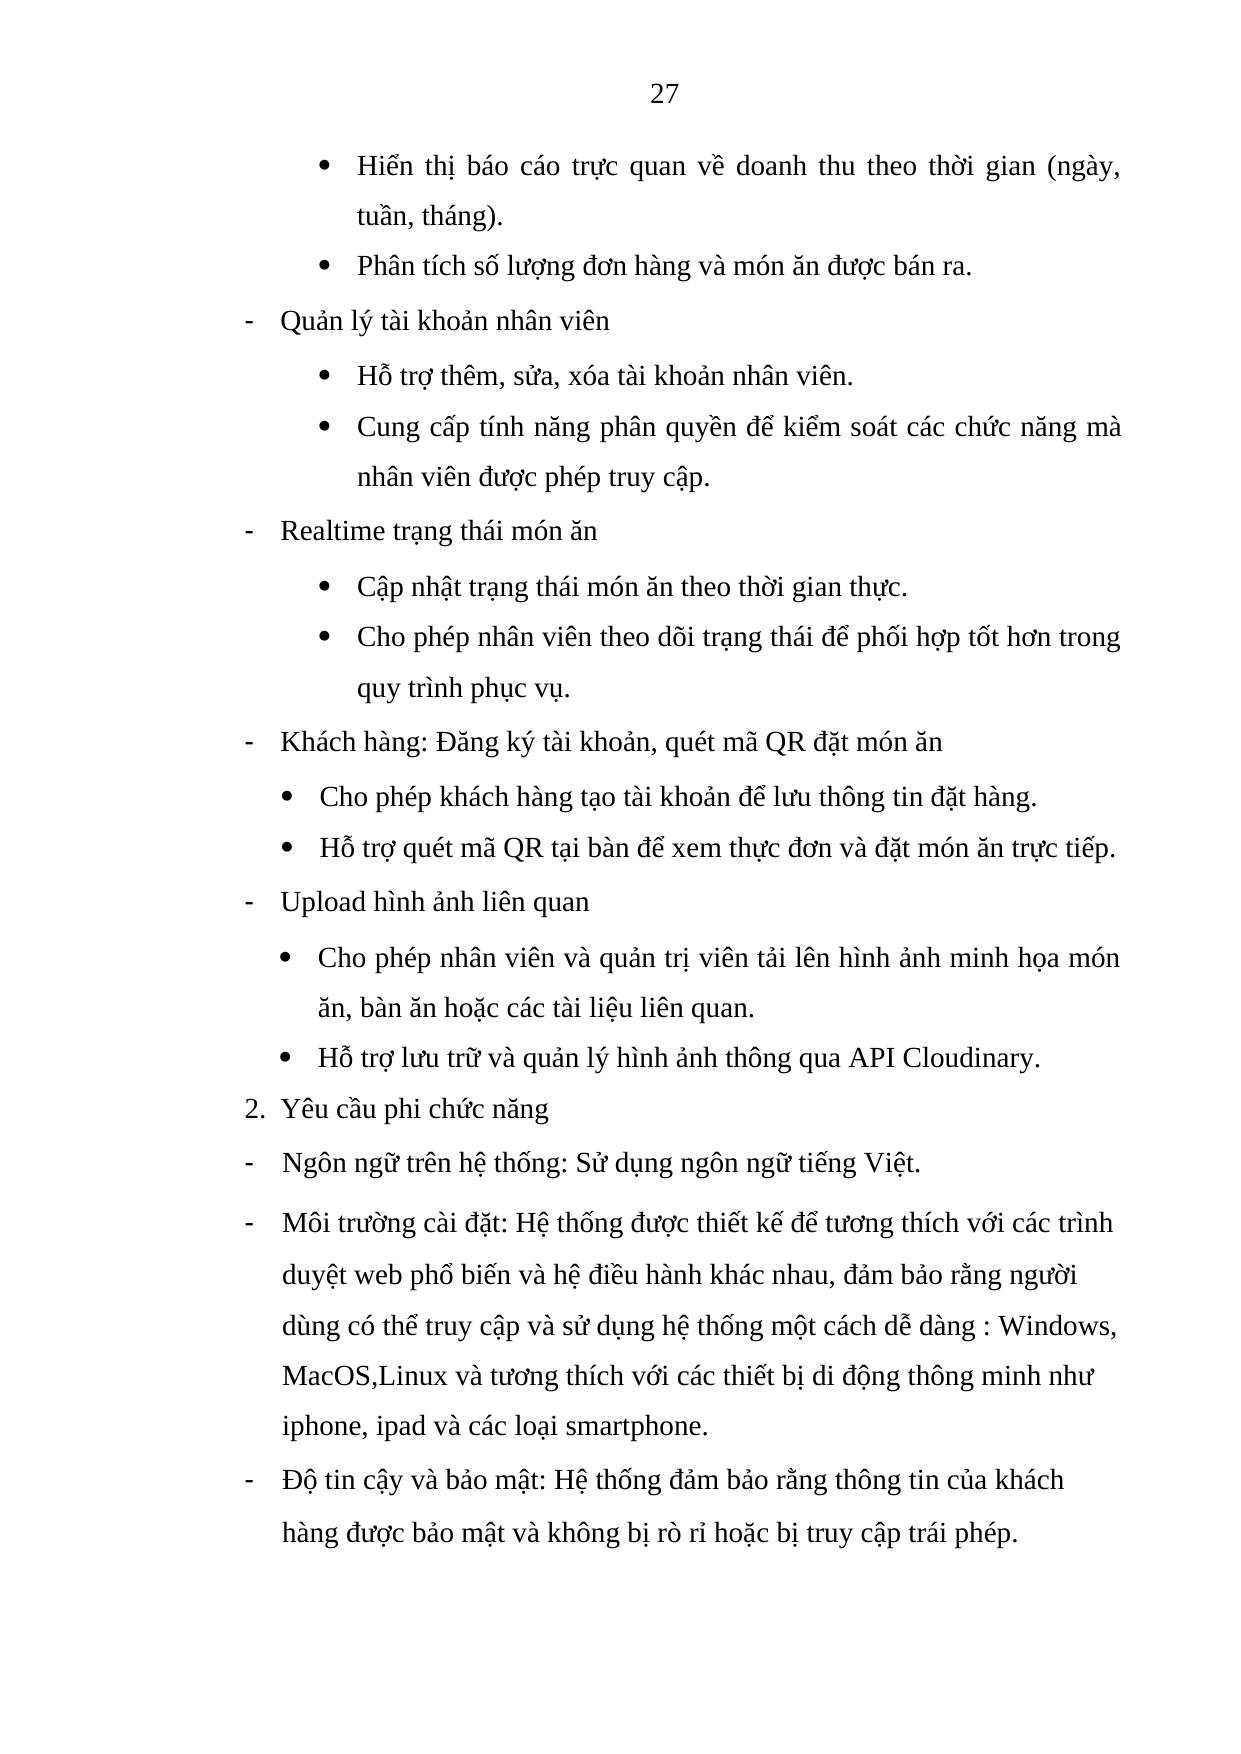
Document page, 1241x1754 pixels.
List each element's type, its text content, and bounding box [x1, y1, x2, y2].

list Upload hình ảnh liên quan [244, 880, 1122, 920]
list Cập nhật trạng thái món ăn theo thời gian thực. [319, 569, 1122, 603]
list Hỗ trợ lưu trữ và quản lý hình ảnh thông qua API Cloudinary. [280, 1041, 1122, 1074]
list Ngôn ngữ trên hệ thống: Sử dụng ngôn ngữ tiếng Việt. [244, 1141, 1122, 1181]
list Khách hàng: Đăng ký tài khoản, quét mã QR đặt món ăn [244, 720, 1122, 760]
list Cho phép nhân viên theo dõi trạng thái để phối hợp tốt hơn trong quy trình phục vụ. [319, 619, 1122, 703]
list Yêu cầu phi chức năng [280, 1091, 1122, 1124]
list Hiển thị báo cáo trực quan về doanh thu theo thời gian (ngày, tuần, tháng). [319, 148, 1122, 232]
list Realtime trạng thái món ăn [244, 509, 1122, 549]
list Cung cấp tính năng phân quyền để kiểm soát các chức năng mà nhân viên được phép truy cập. [319, 409, 1122, 493]
list Hỗ trợ thêm, sửa, xóa tài khoản nhân viên. [319, 358, 1122, 392]
list Hỗ trợ quét mã QR tại bàn để xem thực đơn và đặt món ăn trực tiếp. [282, 830, 1122, 864]
list Cho phép khách hàng tạo tài khoản để lưu thông tin đặt hàng. [282, 779, 1122, 813]
list Độ tin cậy và bảo mật: Hệ thống đảm bảo rằng thông tin của khách hàng được bảo mật và không bị rò rỉ hoặc bị truy cập trái phép. [244, 1458, 1122, 1548]
list Quản lý tài khoản nhân viên [244, 299, 1122, 338]
list Cho phép nhân viên và quản trị viên tải lên hình ảnh minh họa món ăn, bàn ăn hoặc các tài liệu liên quan. [280, 940, 1122, 1024]
list Môi trường cài đặt: Hệ thống được thiết kế để tương thích với các trình duyệt web phổ biến và hệ điều hành khác nhau, đảm bảo rằng người dùng có thể truy cập và sử dụng hệ thống một cách dễ dàng : Windows, MacOS,Linux và tương thích với các thiết bị di động thông minh như iphone, ipad và các loại smartphone. [244, 1201, 1122, 1442]
list Phân tích số lượng đơn hàng và món ăn được bán ra. [319, 248, 1122, 282]
